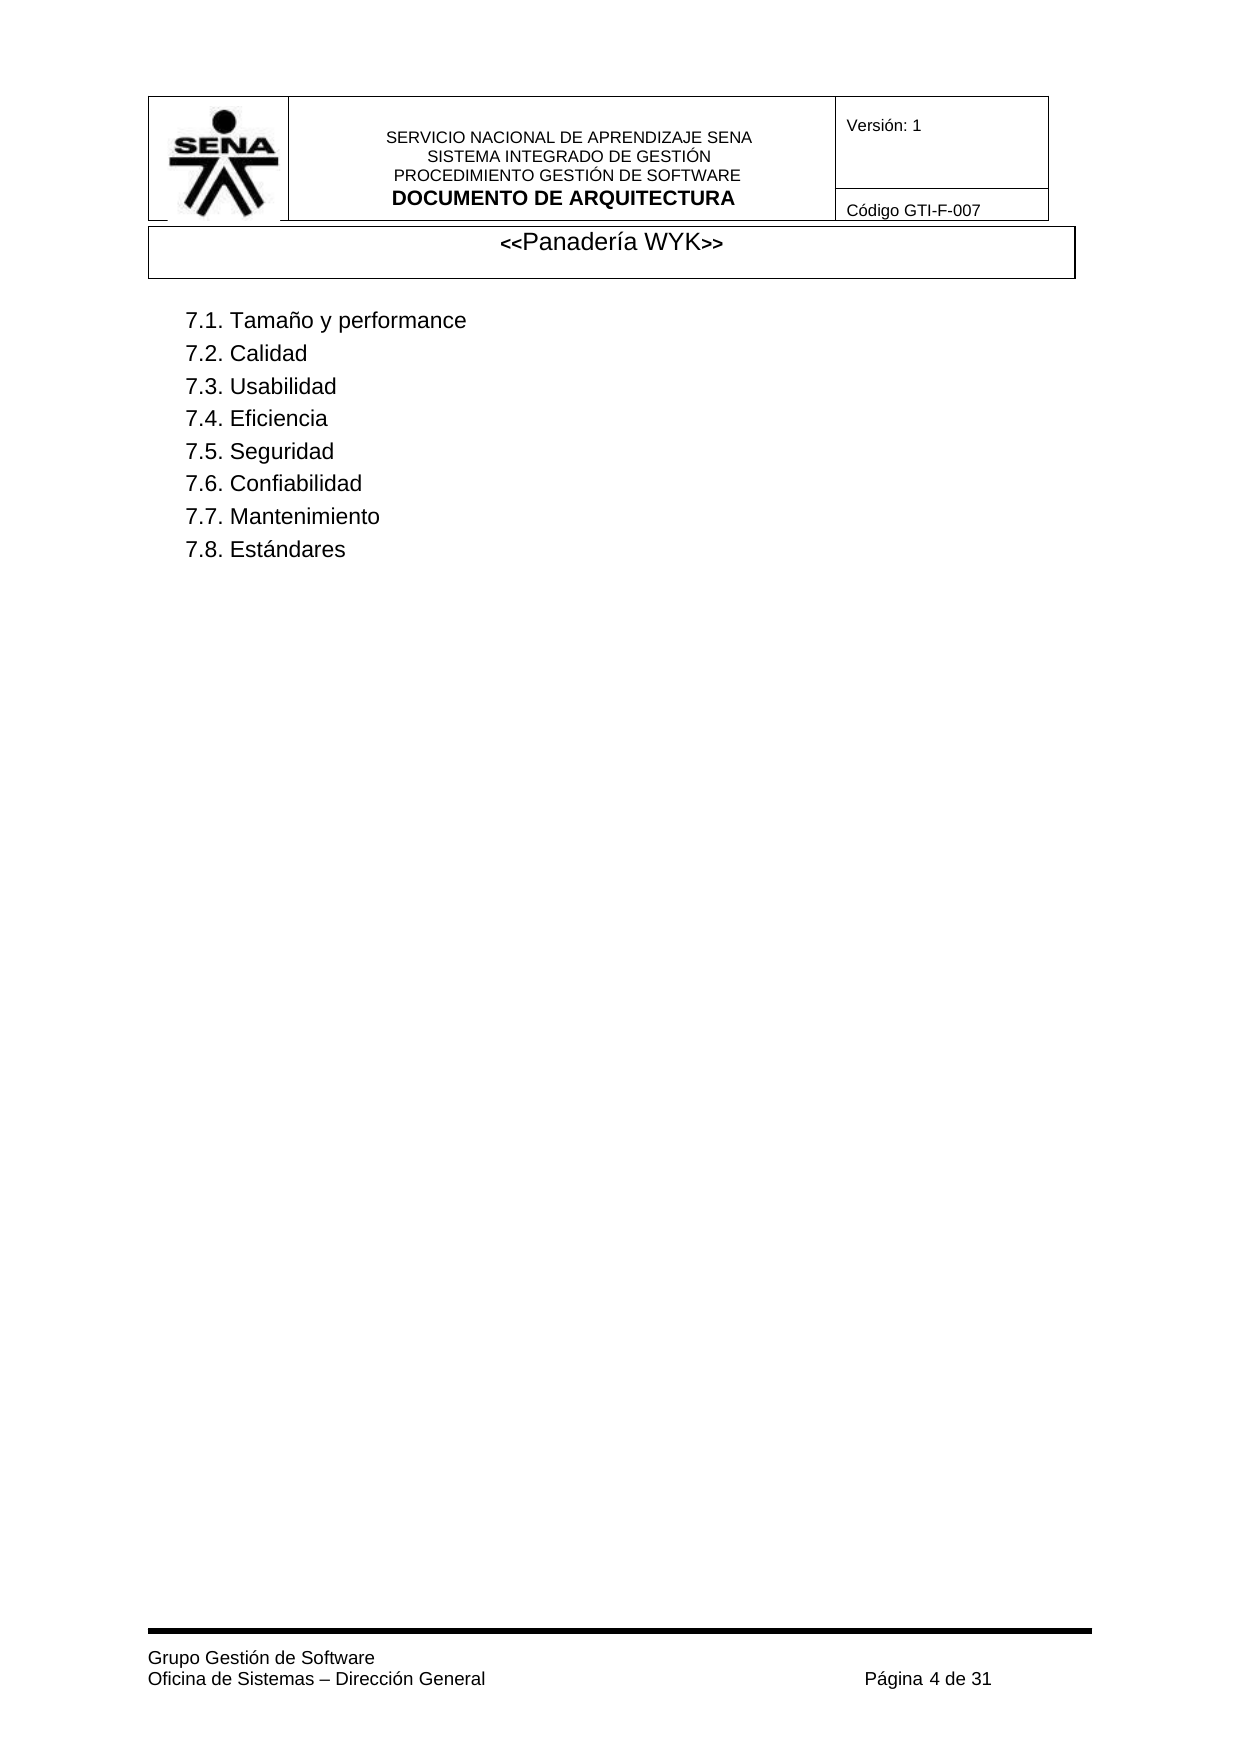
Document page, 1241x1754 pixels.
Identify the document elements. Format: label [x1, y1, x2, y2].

picture [167, 106, 281, 221]
